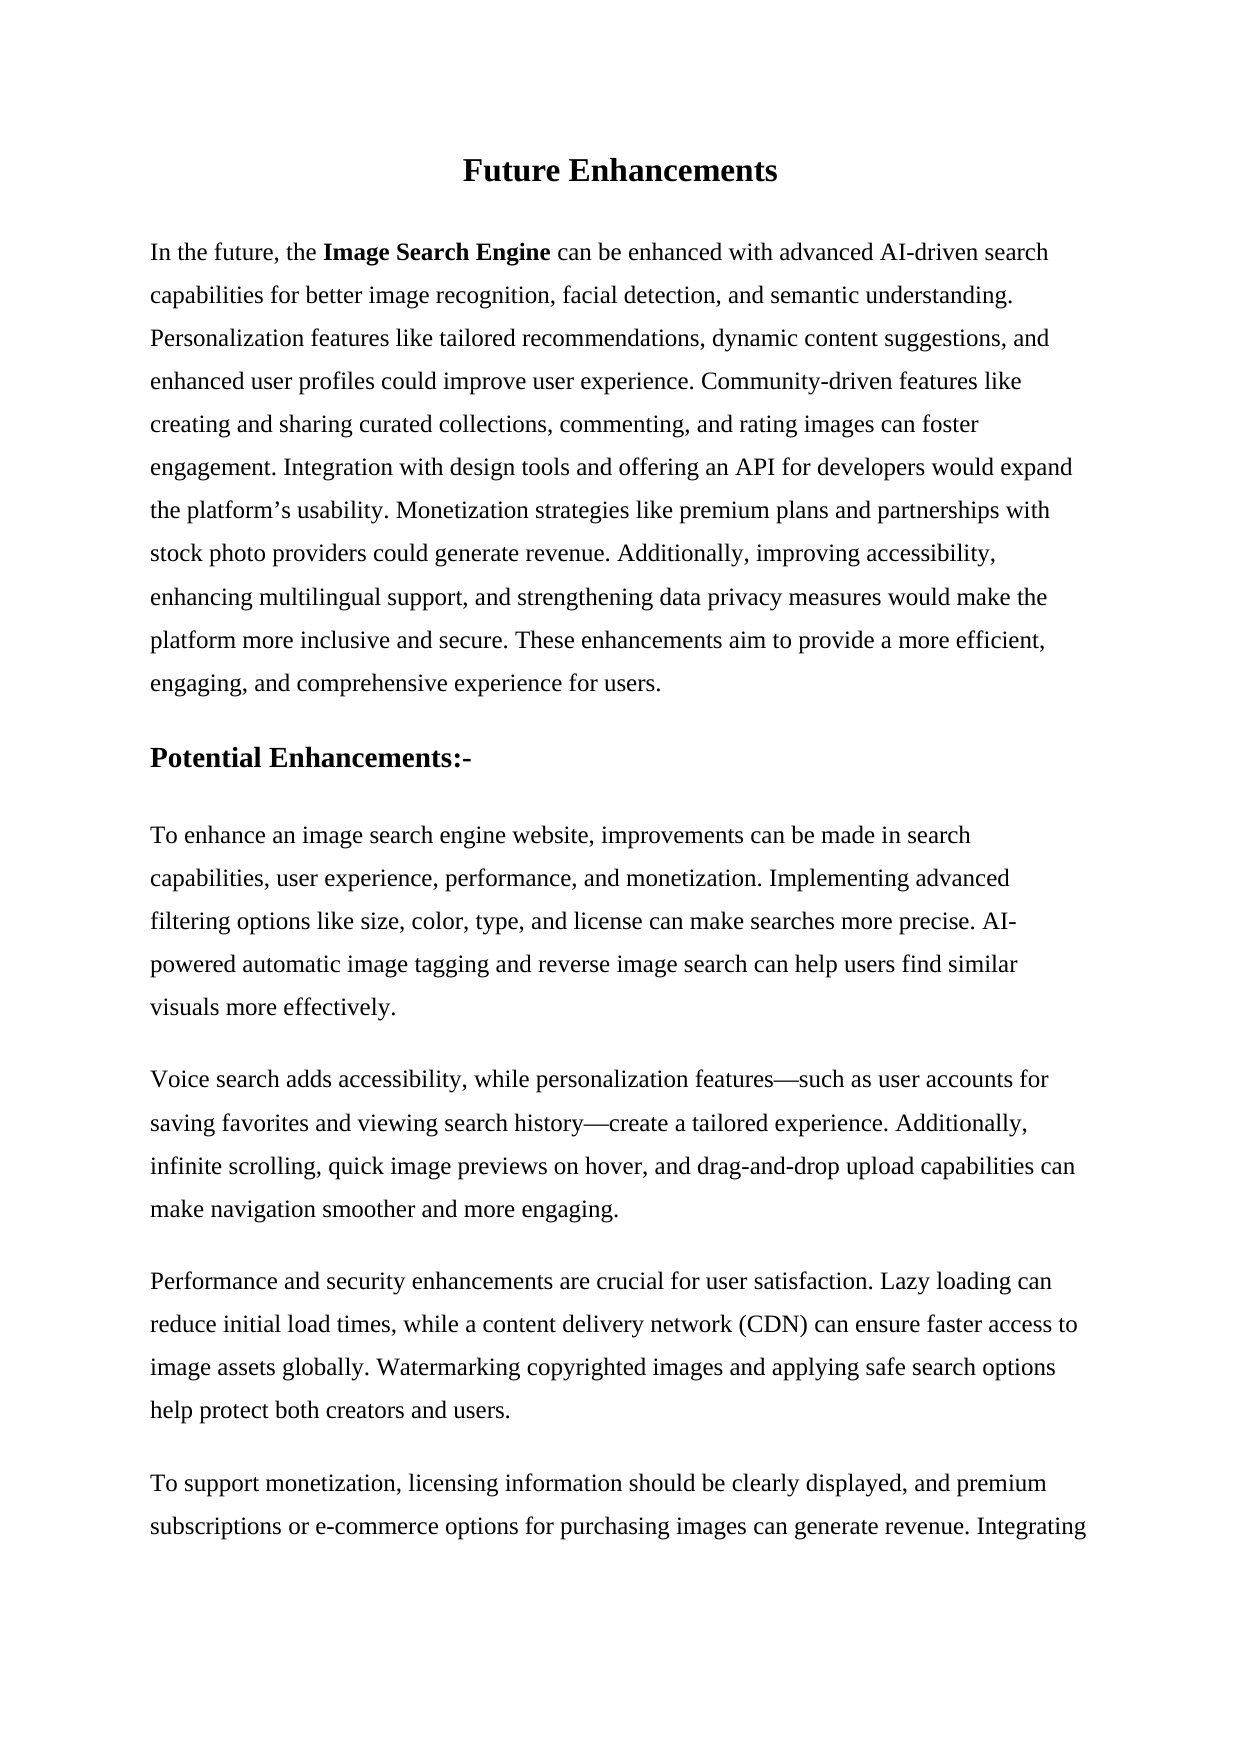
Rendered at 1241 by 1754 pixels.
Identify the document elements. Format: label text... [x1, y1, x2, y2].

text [150, 1468, 1090, 1540]
text To enhance an image search engine website, improvements can be made in search capabilities, user experience, performance, and monetization. Implementing advanced filtering options like size, color, type, and license can make searches more precise. AI-powered automatic image tagging and reverse image search can help users find similar visuals more effectively. [150, 820, 1090, 1021]
text Voice search adds accessibility, while personalization features—such as user accounts for saving favorites and viewing search history—create a tailored experience. Additionally, infinite scrolling, quick image previews on hover, and drag-and-drop upload capabilities can make navigation smoother and more engaging. [150, 1064, 1090, 1223]
text Future Enhancements [150, 150, 1090, 188]
text Potential Enhancements:- [150, 740, 1090, 774]
text Performance and security enhancements are crucial for user satisfaction. Lazy loading can reduce initial load times, while a content delivery network (CDN) can ensure faster access to image assets globally. Watermarking copyrighted images and applying safe search options help protect both creators and users. [150, 1266, 1090, 1424]
text In the future, the Image Search Engine can be enhanced with advanced AI-driven search capabilities for better image recognition, facial detection, and semantic understanding. Personalization features like tailored recommendations, dynamic content suggestions, and enhanced user profiles could improve user experience. Community-driven features like creating and sharing curated collections, commenting, and rating images can foster engagement. Integration with design tools and offering an API for developers would expand the platform’s usability. Monetization strategies like premium plans and partnerships with stock photo providers could generate revenue. Additionally, improving accessibility, enhancing multilingual support, and strengthening data privacy measures would make the platform more inclusive and secure. These enhancements aim to provide a more efficient, engaging, and comprehensive experience for users. [150, 237, 1090, 697]
